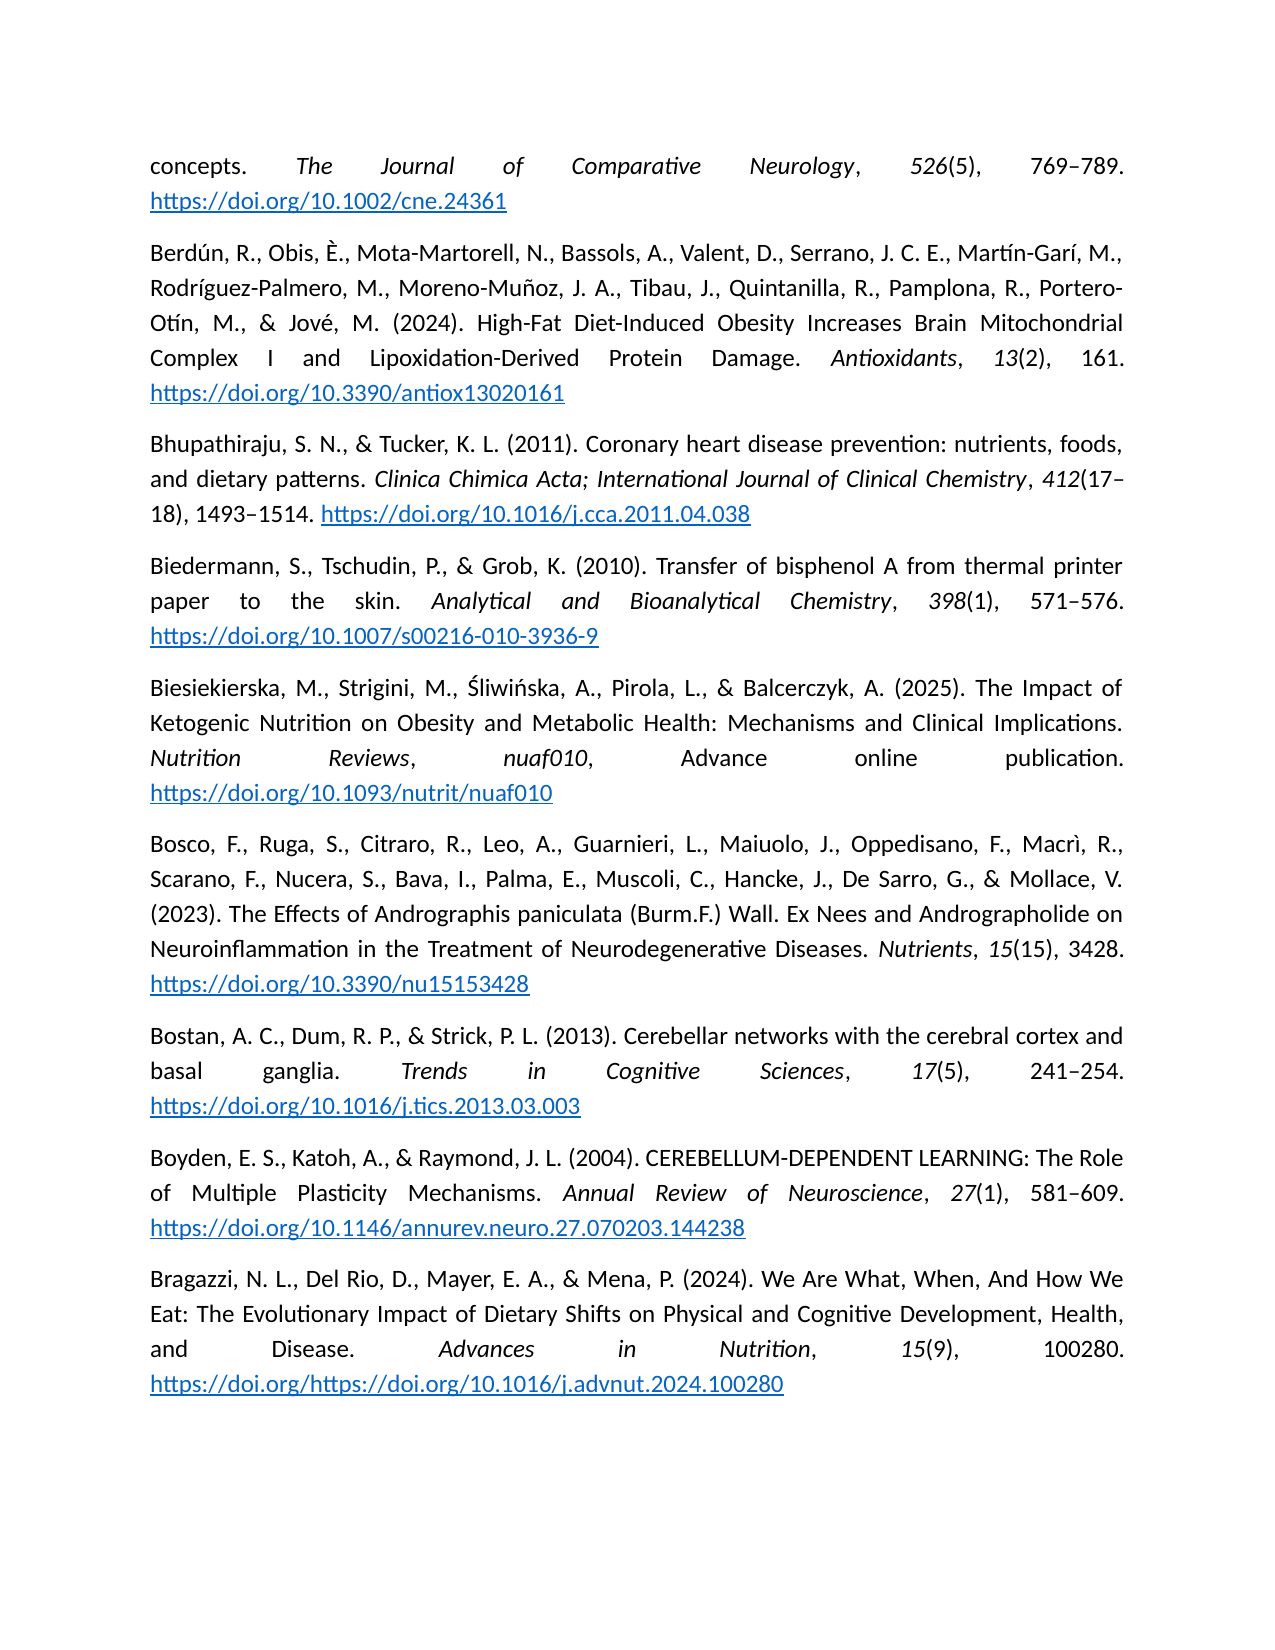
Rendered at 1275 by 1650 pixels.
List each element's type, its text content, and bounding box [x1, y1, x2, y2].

text Bragazzi, N. L., Del Rio, D., Mayer, E. A., & Mena, P. (2024). We Are What, When, And How We Eat: The Evolutionary Impact of Dietary Shifts on Physical and Cognitive Development, Health, and Disease. Advances in Nutrition, 15(9), 100280. https://doi.org/https://doi.org/10.1016/j.advnut.2024.100280 [150, 1263, 1125, 1399]
text Berdún, R., Obis, È., Mota-Martorell, N., Bassols, A., Valent, D., Serrano, J. C. E., Martín-Garí, M., Rodríguez-Palmero, M., Moreno-Muñoz, J. A., Tibau, J., Quintanilla, R., Pamplona, R., Portero-Otín, M., & Jové, M. (2024). High-Fat Diet-Induced Obesity Increases Brain Mitochondrial Complex I and Lipoxidation-Derived Protein Damage. Antioxidants, 13(2), 161. https://doi.org/10.3390/antiox13020161 [150, 237, 1125, 407]
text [150, 150, 1125, 216]
text Biedermann, S., Tschudin, P., & Grob, K. (2010). Transfer of bisphenol A from thermal printer paper to the skin. Analytical and Bioanalytical Chemistry, 398(1), 571–576. https://doi.org/10.1007/s00216-010-3936-9 [150, 550, 1125, 651]
text Bosco, F., Ruga, S., Citraro, R., Leo, A., Guarnieri, L., Maiuolo, J., Oppedisano, F., Macrì, R., Scarano, F., Nucera, S., Bava, I., Palma, E., Muscoli, C., Hancke, J., De Sarro, G., & Mollace, V. (2023). The Effects of Andrographis paniculata (Burm.F.) Wall. Ex Nees and Andrographolide on Neuroinflammation in the Treatment of Neurodegenerative Diseases. Nutrients, 15(15), 3428. https://doi.org/10.3390/nu15153428 [150, 828, 1125, 999]
text Bhupathiraju, S. N., & Tucker, K. L. (2011). Coronary heart disease prevention: nutrients, foods, and dietary patterns. Clinica Chimica Acta; International Journal of Clinical Chemistry, 412(17–18), 1493–1514. https://doi.org/10.1016/j.cca.2011.04.038 [150, 428, 1125, 529]
text Boyden, E. S., Katoh, A., & Raymond, J. L. (2004). CEREBELLUM-DEPENDENT LEARNING: The Role of Multiple Plasticity Mechanisms. Annual Review of Neuroscience, 27(1), 581–609. https://doi.org/10.1146/annurev.neuro.27.070203.144238 [150, 1142, 1125, 1242]
text Bostan, A. C., Dum, R. P., & Strick, P. L. (2013). Cerebellar networks with the cerebral cortex and basal ganglia. Trends in Cognitive Sciences, 17(5), 241–254. https://doi.org/10.1016/j.tics.2013.03.003 [150, 1020, 1125, 1121]
text Biesiekierska, M., Strigini, M., Śliwińska, A., Pirola, L., & Balcerczyk, A. (2025). The Impact of Ketogenic Nutrition on Obesity and Metabolic Health: Mechanisms and Clinical Implications. Nutrition Reviews, nuaf010, Advance online publication. https://doi.org/10.1093/nutrit/nuaf010 [150, 672, 1125, 807]
